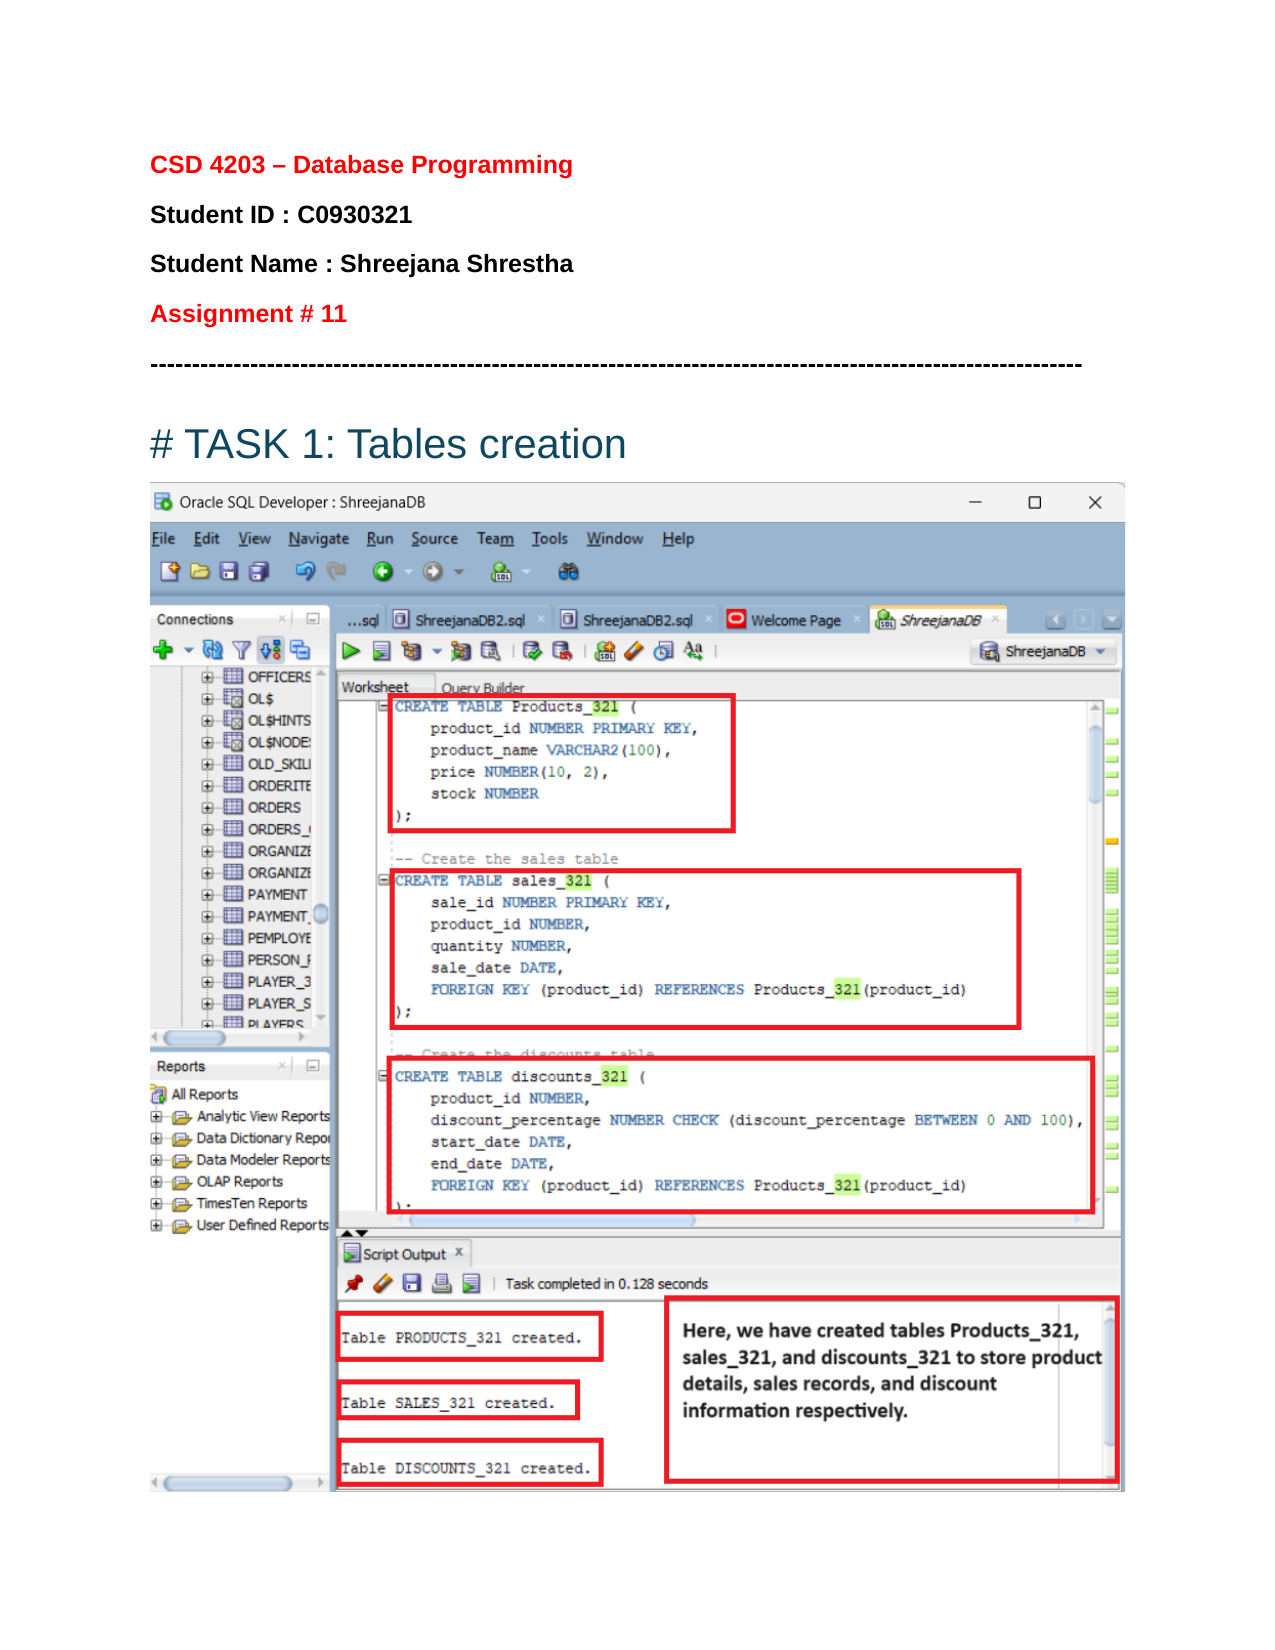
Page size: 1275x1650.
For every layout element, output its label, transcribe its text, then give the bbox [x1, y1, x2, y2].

text ---------------------------------------------------------------------------------------------------------------- [150, 349, 1125, 377]
subtitle # TASK 1: Tables creation [150, 419, 1125, 467]
text CSD 4203 – Database Programming [150, 150, 1125, 179]
picture [150, 482, 1125, 1492]
text Assignment # 11 [150, 299, 1125, 328]
text Student ID : C0930321 [150, 200, 1125, 228]
text Student Name : Shreejana Shrestha [150, 249, 1125, 278]
